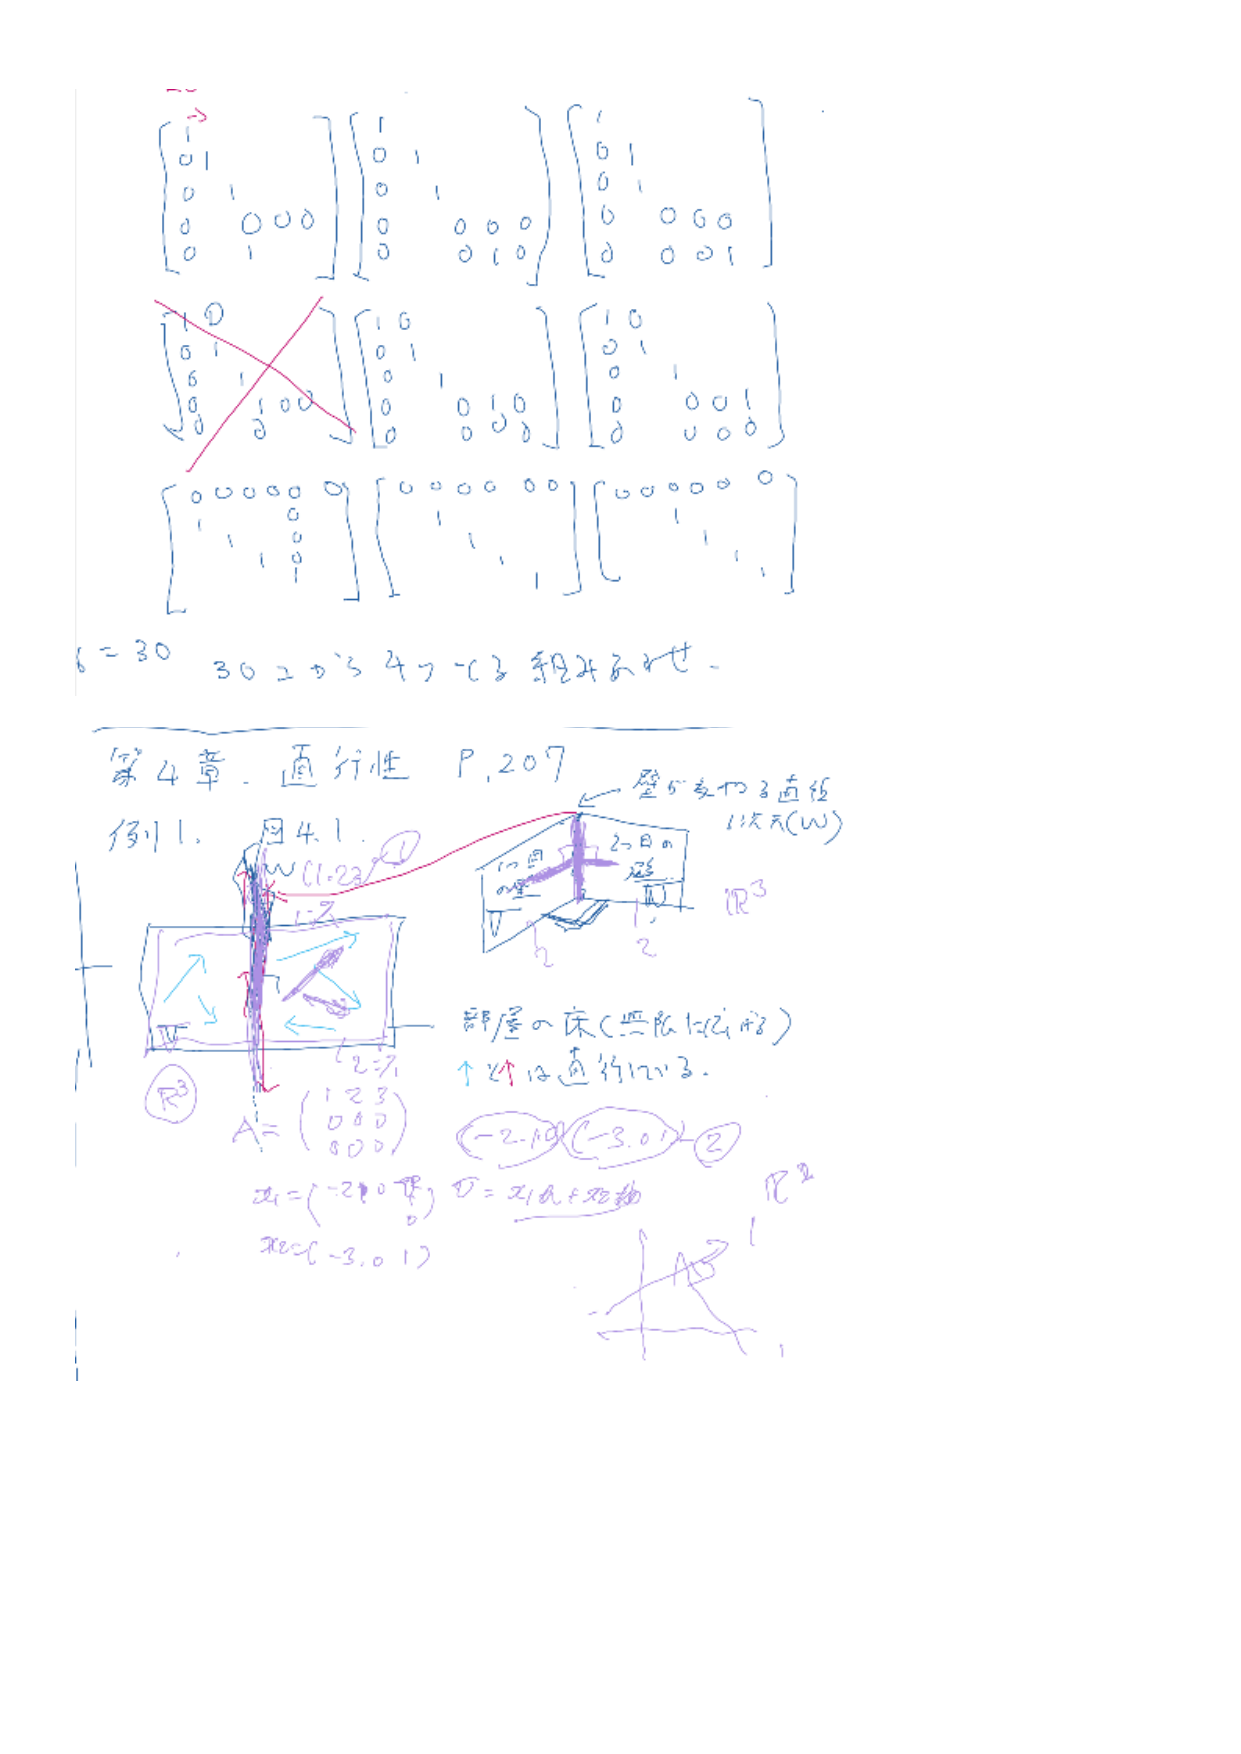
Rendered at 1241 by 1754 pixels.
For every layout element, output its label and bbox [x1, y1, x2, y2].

picture [75, 89, 824, 696]
picture [75, 727, 860, 1381]
